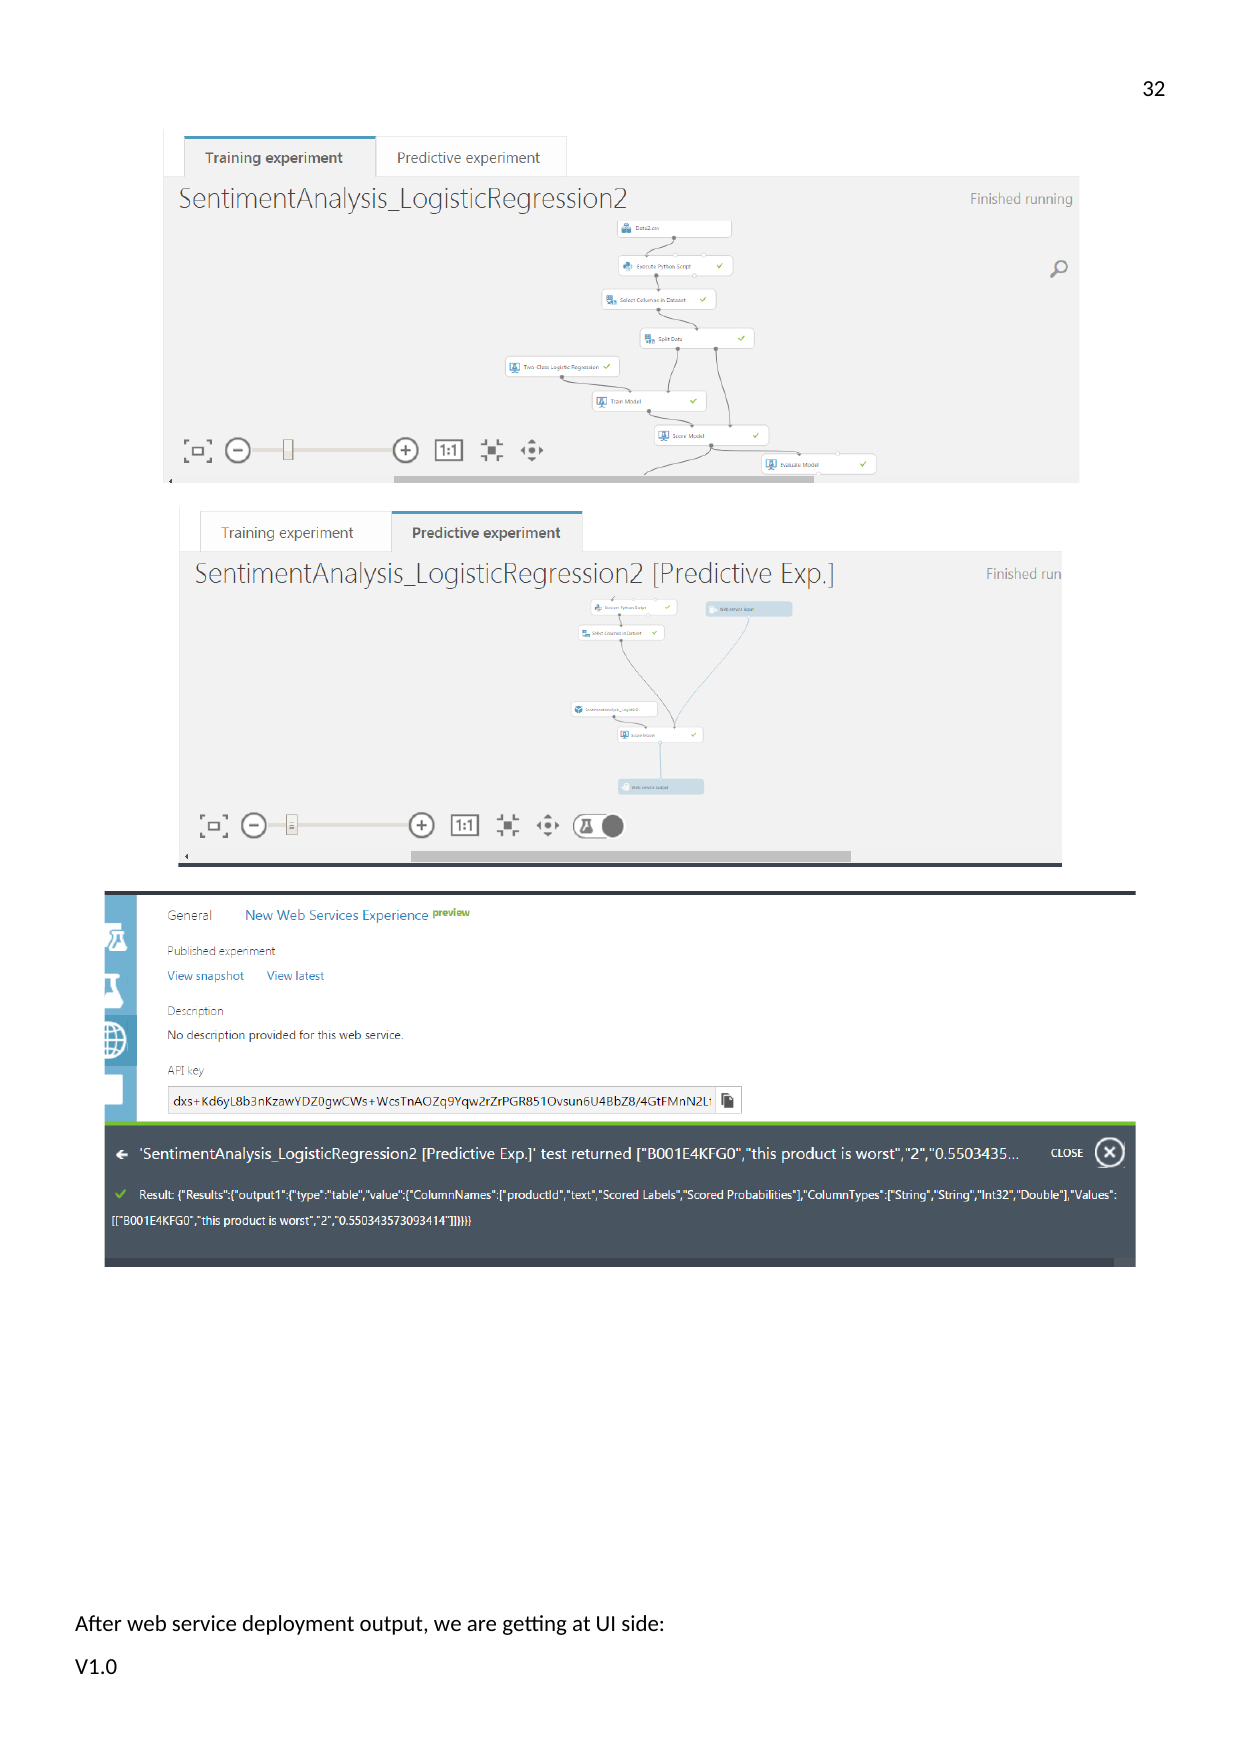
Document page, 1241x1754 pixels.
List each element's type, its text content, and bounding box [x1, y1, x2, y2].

picture [178, 507, 1062, 867]
picture [160, 129, 1080, 483]
picture [104, 891, 1136, 1267]
text After web service deployment output, we are getting at UI side: [75, 1609, 1165, 1637]
